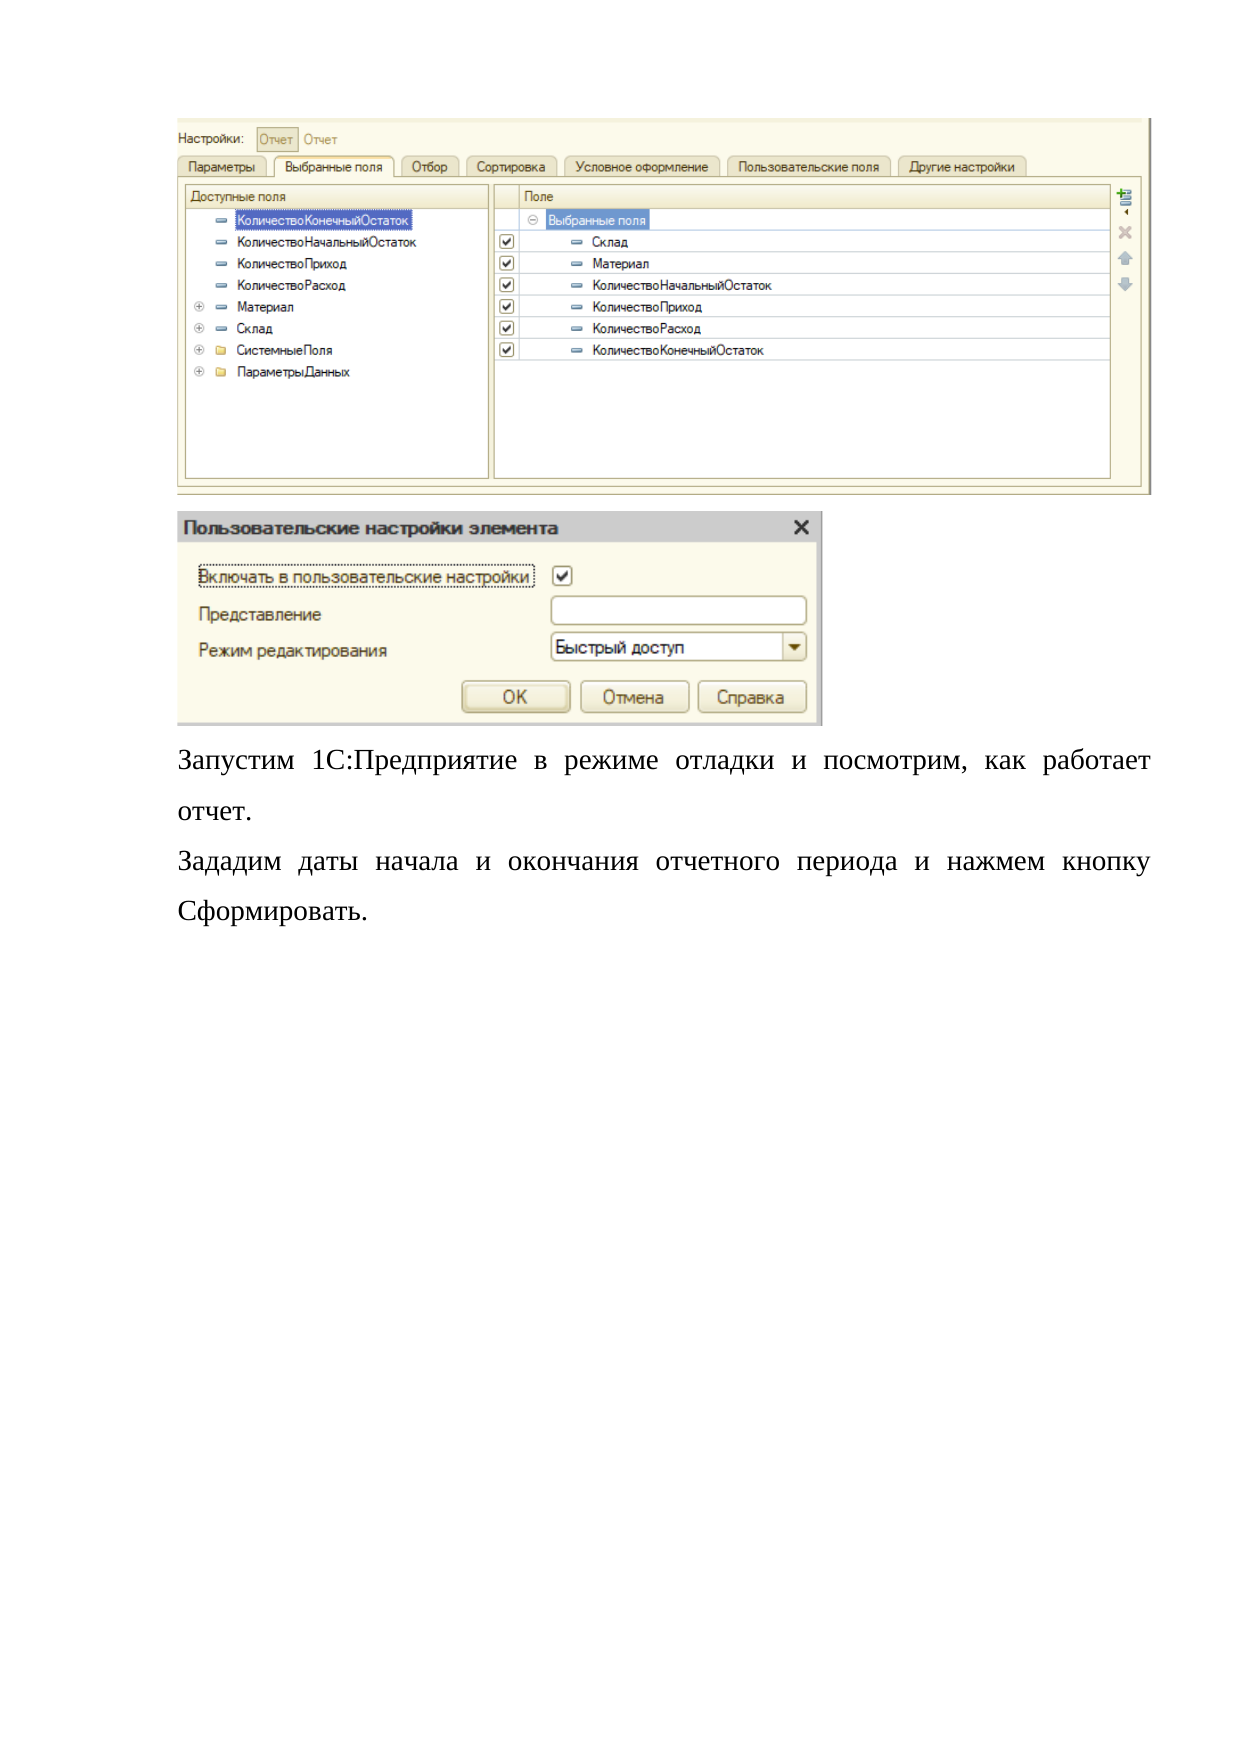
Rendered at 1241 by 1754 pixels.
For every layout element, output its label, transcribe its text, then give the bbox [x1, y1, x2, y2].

text Запустим 1С:Предприятие в режиме отладки и посмотрим, как работает отчет. [177, 742, 1152, 826]
picture [177, 118, 1152, 495]
text Зададим даты начала и окончания отчетного периода и нажмем кнопку Сформировать. [177, 843, 1152, 927]
picture [177, 511, 823, 726]
